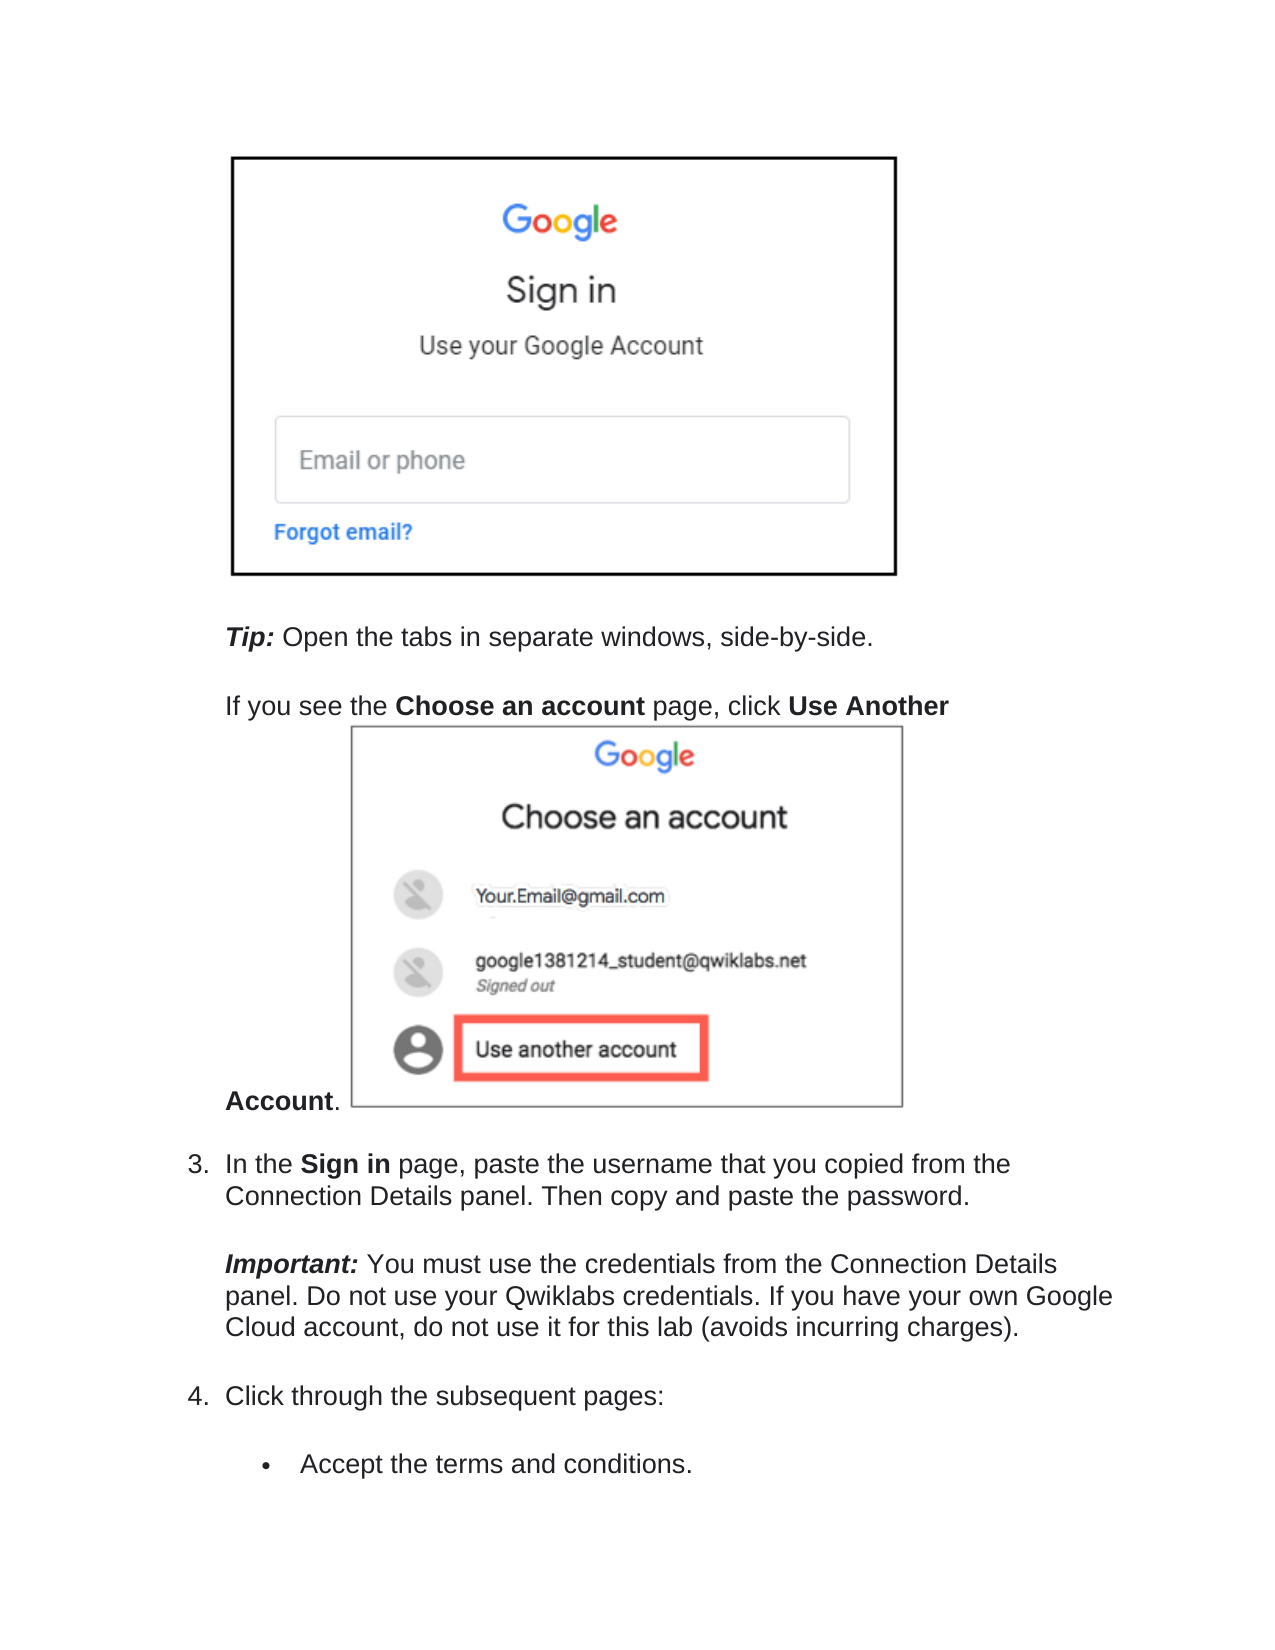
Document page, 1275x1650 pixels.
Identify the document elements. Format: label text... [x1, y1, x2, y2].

picture [348, 723, 905, 1111]
text Important: You must use the credentials from the Connection Details panel. Do not use your Qwiklabs credentials. If you have your own Google Cloud account, do not use it for this lab (avoids incurring charges). [225, 1248, 1125, 1342]
list In the Sign in page, paste the username that you copied from the Connection Details panel. Then copy and paste the password. [187, 1148, 1125, 1211]
list Accept the terms and conditions. [262, 1448, 1125, 1479]
text Tip: Open the tabs in separate windows, side-by-side. [225, 621, 1125, 652]
list Click through the subsequent pages: [187, 1379, 1125, 1411]
picture [225, 150, 902, 584]
